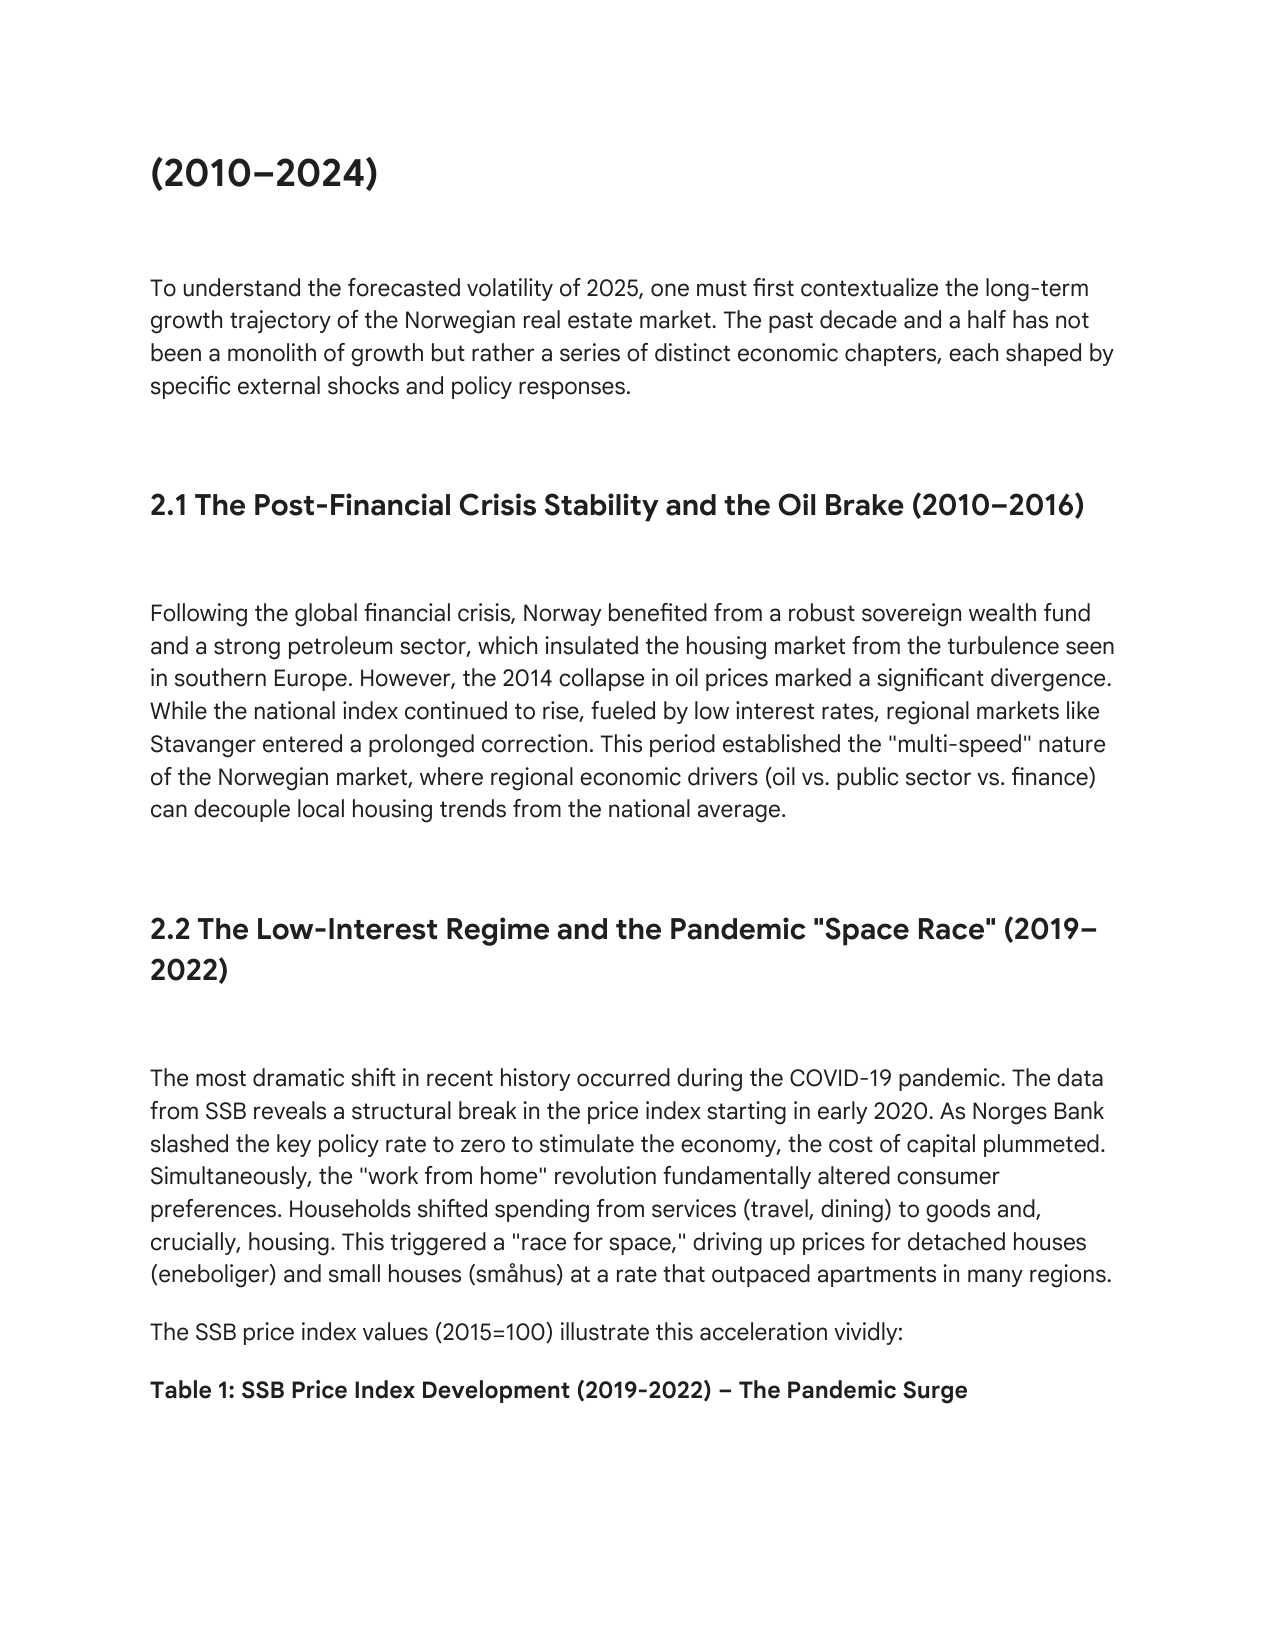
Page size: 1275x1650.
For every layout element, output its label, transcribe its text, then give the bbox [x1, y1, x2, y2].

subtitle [150, 150, 1125, 197]
text The SSB price index values (2015=100) illustrate this acceleration vividly: [150, 1318, 1125, 1347]
text Following the global financial crisis, Norway benefited from a robust sovereign wealth fund and a strong petroleum sector, which insulated the housing market from the turbulence seen in southern Europe. However, the 2014 collapse in oil prices marked a significant divergence. While the national index continued to rise, fueled by low interest rates, regional markets like Stavanger entered a prolonged correction. This period established the "multi-speed" nature of the Norwegian market, where regional economic drivers (oil vs. public sector vs. finance) can decouple local housing trends from the national average. [150, 599, 1125, 824]
text To understand the forecasted volatility of 2025, one must first contextualize the long-term growth trajectory of the Norwegian real estate market. The past decade and a half has not been a monolith of growth but rather a series of distinct economic chapters, each shaped by specific external shocks and policy responses. [150, 274, 1125, 401]
subtitle 2.1 The Post-Financial Crisis Stability and the Oil Brake (2010–2016) [150, 487, 1125, 524]
subtitle 2.2 The Low-Interest Regime and the Pandemic "Space Race" (2019–2022) [150, 911, 1125, 989]
text Table 1: SSB Price Index Development (2019-2022) – The Pandemic Surge [150, 1376, 1125, 1405]
text The most dramatic shift in recent history occurred during the COVID-19 pandemic. The data from SSB reveals a structural break in the price index starting in early 2020. As Norges Bank slashed the key policy rate to zero to stimulate the economy, the cost of capital plummeted. Simultaneously, the "work from home" revolution fundamentally altered consumer preferences. Households shifted spending from services (travel, dining) to goods and, crucially, housing. This triggered a "race for space," driving up prices for detached houses (eneboliger) and small houses (småhus) at a rate that outpaced apartments in many regions. [150, 1064, 1125, 1289]
